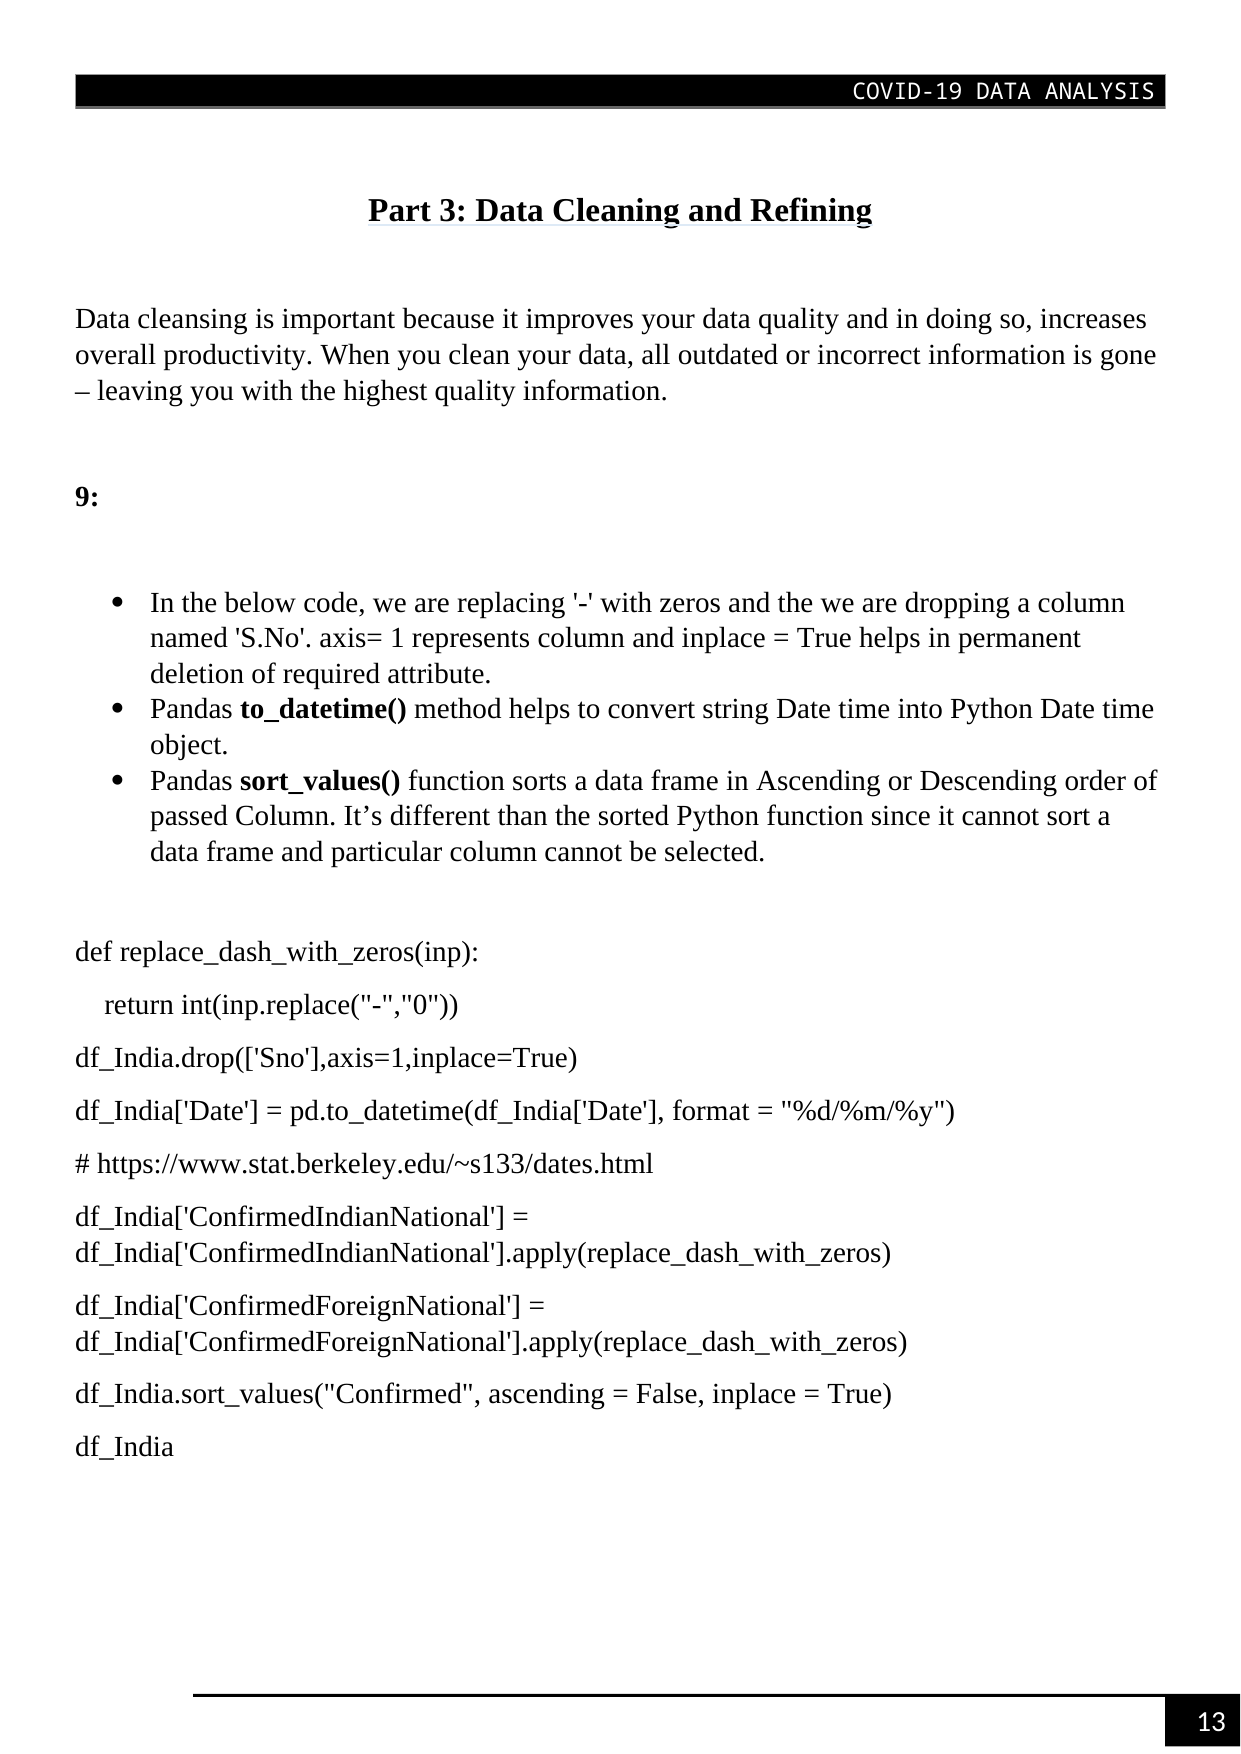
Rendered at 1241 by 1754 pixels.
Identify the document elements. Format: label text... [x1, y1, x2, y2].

text df_India.drop(['Sno'],axis=1,inplace=True) [75, 1040, 1165, 1074]
text df_India['Date'] = pd.to_datetime(df_India['Date'], format = "%d/%m/%y") [75, 1093, 1165, 1127]
text df_India['ConfirmedIndianNational'] = df_India['ConfirmedIndianNational'].apply(replace_dash_with_zeros) [75, 1199, 1165, 1268]
text df_India.sort_values("Confirmed", ascending = False, inplace = True) [75, 1377, 1165, 1410]
list Pandas to_datetime() method helps to convert string Date time into Python Date time object. [112, 691, 1165, 761]
list In the below code, we are replacing '-' with zeros and the we are dropping a column named 'S.No'. axis= 1 represents column and inplace = True helps in permanent deletion of required attribute. [112, 585, 1165, 689]
text Data cleansing is important because it improves your data quality and in doing so, increases overall productivity. When you clean your data, all outdated or incorrect information is gone – leaving you with the highest quality information. [75, 301, 1165, 407]
text def replace_dash_with_zeros(inp): [75, 934, 1165, 968]
text df_India [75, 1429, 1165, 1463]
text # https://www.stat.berkeley.edu/~s133/dates.html [75, 1146, 1165, 1179]
list Pandas sort_values() function sorts a data frame in Ascending or Descending order of passed Column. It’s different than the sorted Python function since it cannot sort a data frame and particular column cannot be selected. [112, 763, 1165, 867]
text df_India['ConfirmedForeignNational'] = df_India['ConfirmedForeignNational'].apply(replace_dash_with_zeros) [75, 1288, 1165, 1357]
text Part 3: Data Cleaning and Refining [75, 190, 1165, 229]
text 9: [75, 479, 1165, 513]
text return int(inp.replace("-","0")) [75, 987, 1165, 1021]
